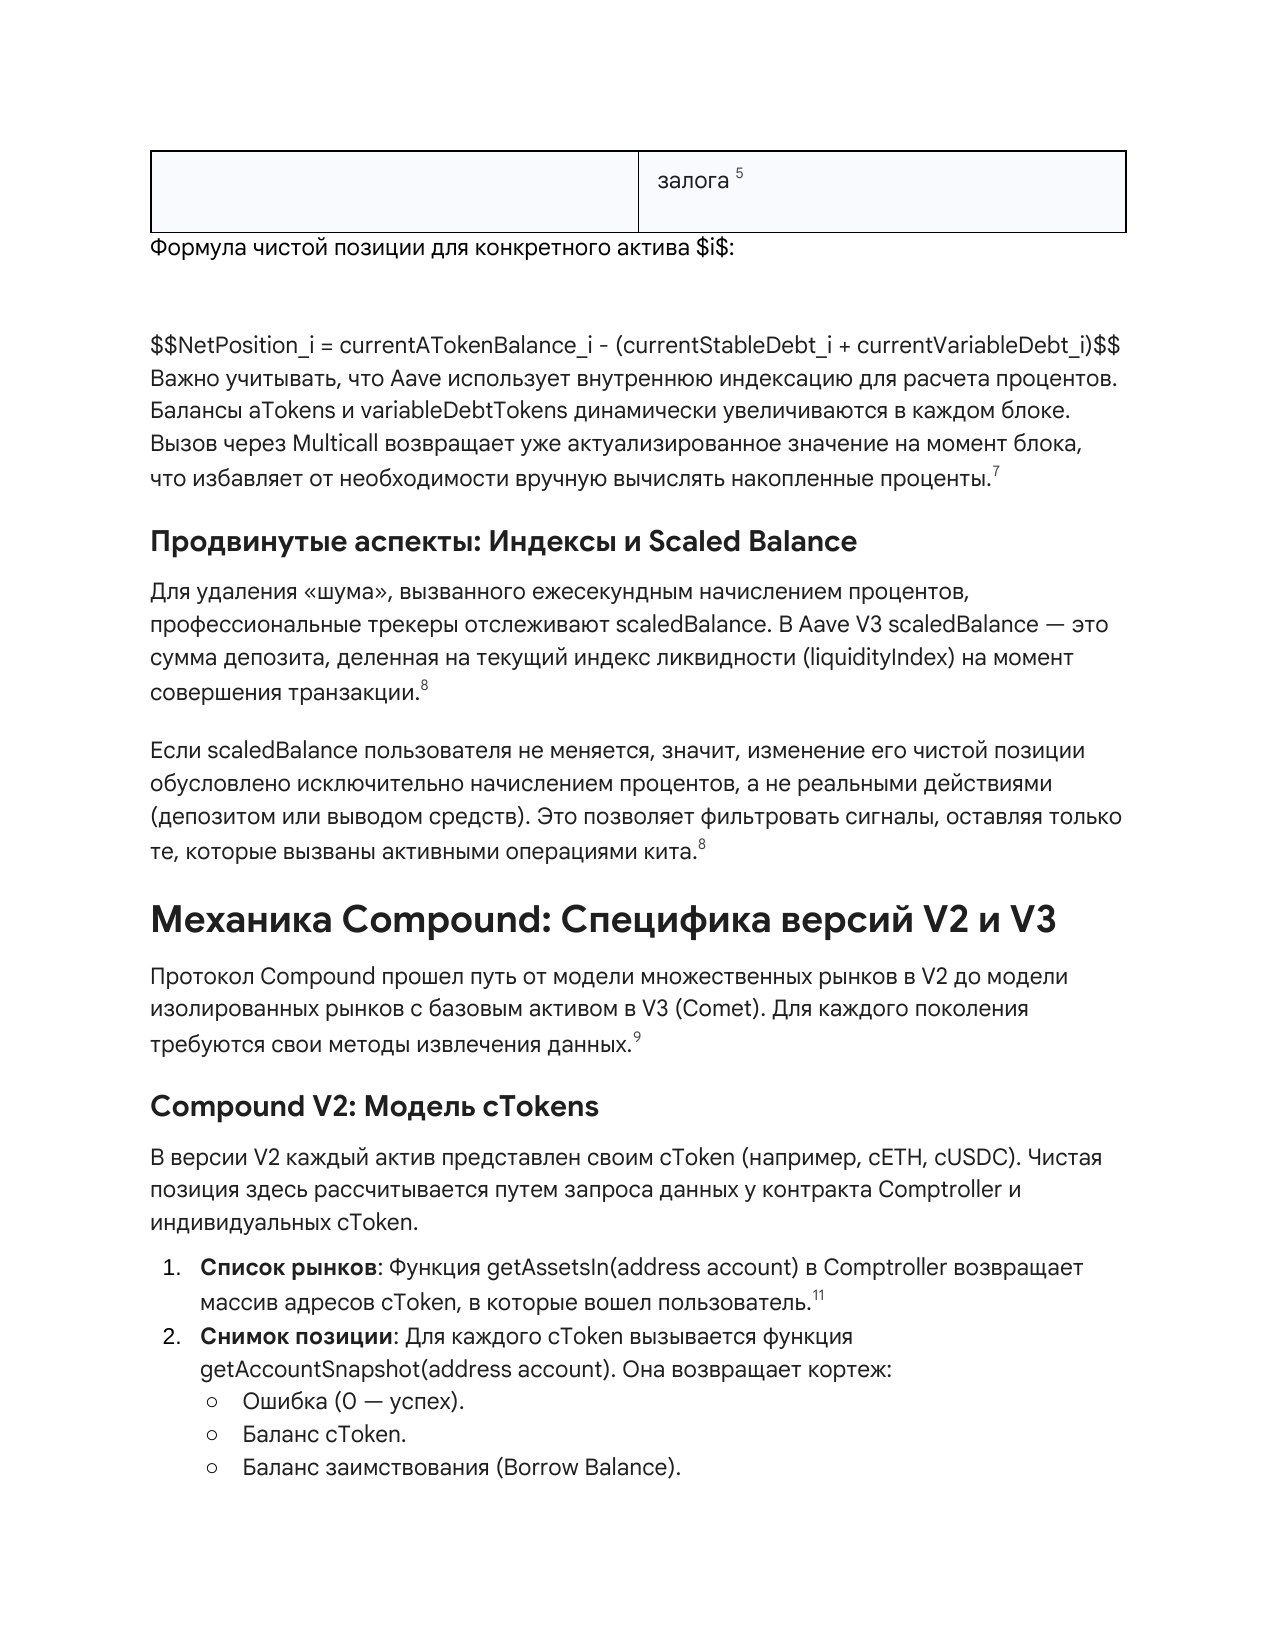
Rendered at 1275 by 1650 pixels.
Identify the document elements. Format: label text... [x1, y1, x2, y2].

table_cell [639, 152, 1125, 232]
subtitle Механика Compound: Специфика версий V2 и V3 [150, 896, 1125, 943]
subtitle Продвинутые аспекты: Индексы и Scaled Balance [150, 523, 1125, 560]
subtitle Compound V2: Модель cTokens [150, 1088, 1125, 1125]
text Важно учитывать, что Aave использует внутреннюю индексацию для расчета процентов. Балансы aTokens и variableDebtTokens динамически увеличиваются в каждом блоке. Вызов через Multicall возвращает уже актуализированное значение на момент блока, что избавляет от необходимости вручную вычислять накопленные проценты.7 [150, 364, 1125, 494]
list Баланс заимствования (Borrow Balance). [205, 1453, 1125, 1482]
list Баланс cToken. [205, 1420, 1125, 1449]
list Снимок позиции: Для каждого cToken вызывается функция getAccountSnapshot(address account). Она возвращает кортеж: [162, 1322, 1125, 1384]
text Формула чистой позиции для конкретного актива $i$: [150, 233, 1125, 262]
text $$NetPosition_i = currentATokenBalance_i - (currentStableDebt_i + currentVariableDebt_i)$$ [150, 331, 1125, 360]
list Список рынков: Функция getAssetsIn(address account) в Comptroller возвращает массив адресов cToken, в которые вошел пользователь.11 [162, 1253, 1125, 1318]
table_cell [152, 152, 638, 232]
list Ошибка (0 — успех). [205, 1388, 1125, 1416]
text В версии V2 каждый актив представлен своим cToken (например, cETH, cUSDC). Чистая позиция здесь рассчитывается путем запроса данных у контракта Comptroller и индивидуальных cToken. [150, 1143, 1125, 1237]
text Для удаления «шума», вызванного ежесекундным начислением процентов, профессиональные трекеры отслеживают scaledBalance. В Aave V3 scaledBalance — это сумма депозита, деленная на текущий индекс ликвидности (liquidityIndex) на момент совершения транзакции.8 [150, 577, 1125, 707]
text Протокол Compound прошел путь от модели множественных рынков в V2 до модели изолированных рынков с базовым активом в V3 (Comet). Для каждого поколения требуются свои методы извлечения данных.9 [150, 962, 1125, 1059]
text Если scaledBalance пользователя не меняется, значит, изменение его чистой позиции обусловлено исключительно начислением процентов, а не реальными действиями (депозитом или выводом средств). Это позволяет фильтровать сигналы, оставляя только те, которые вызваны активными операциями кита.8 [150, 737, 1125, 867]
